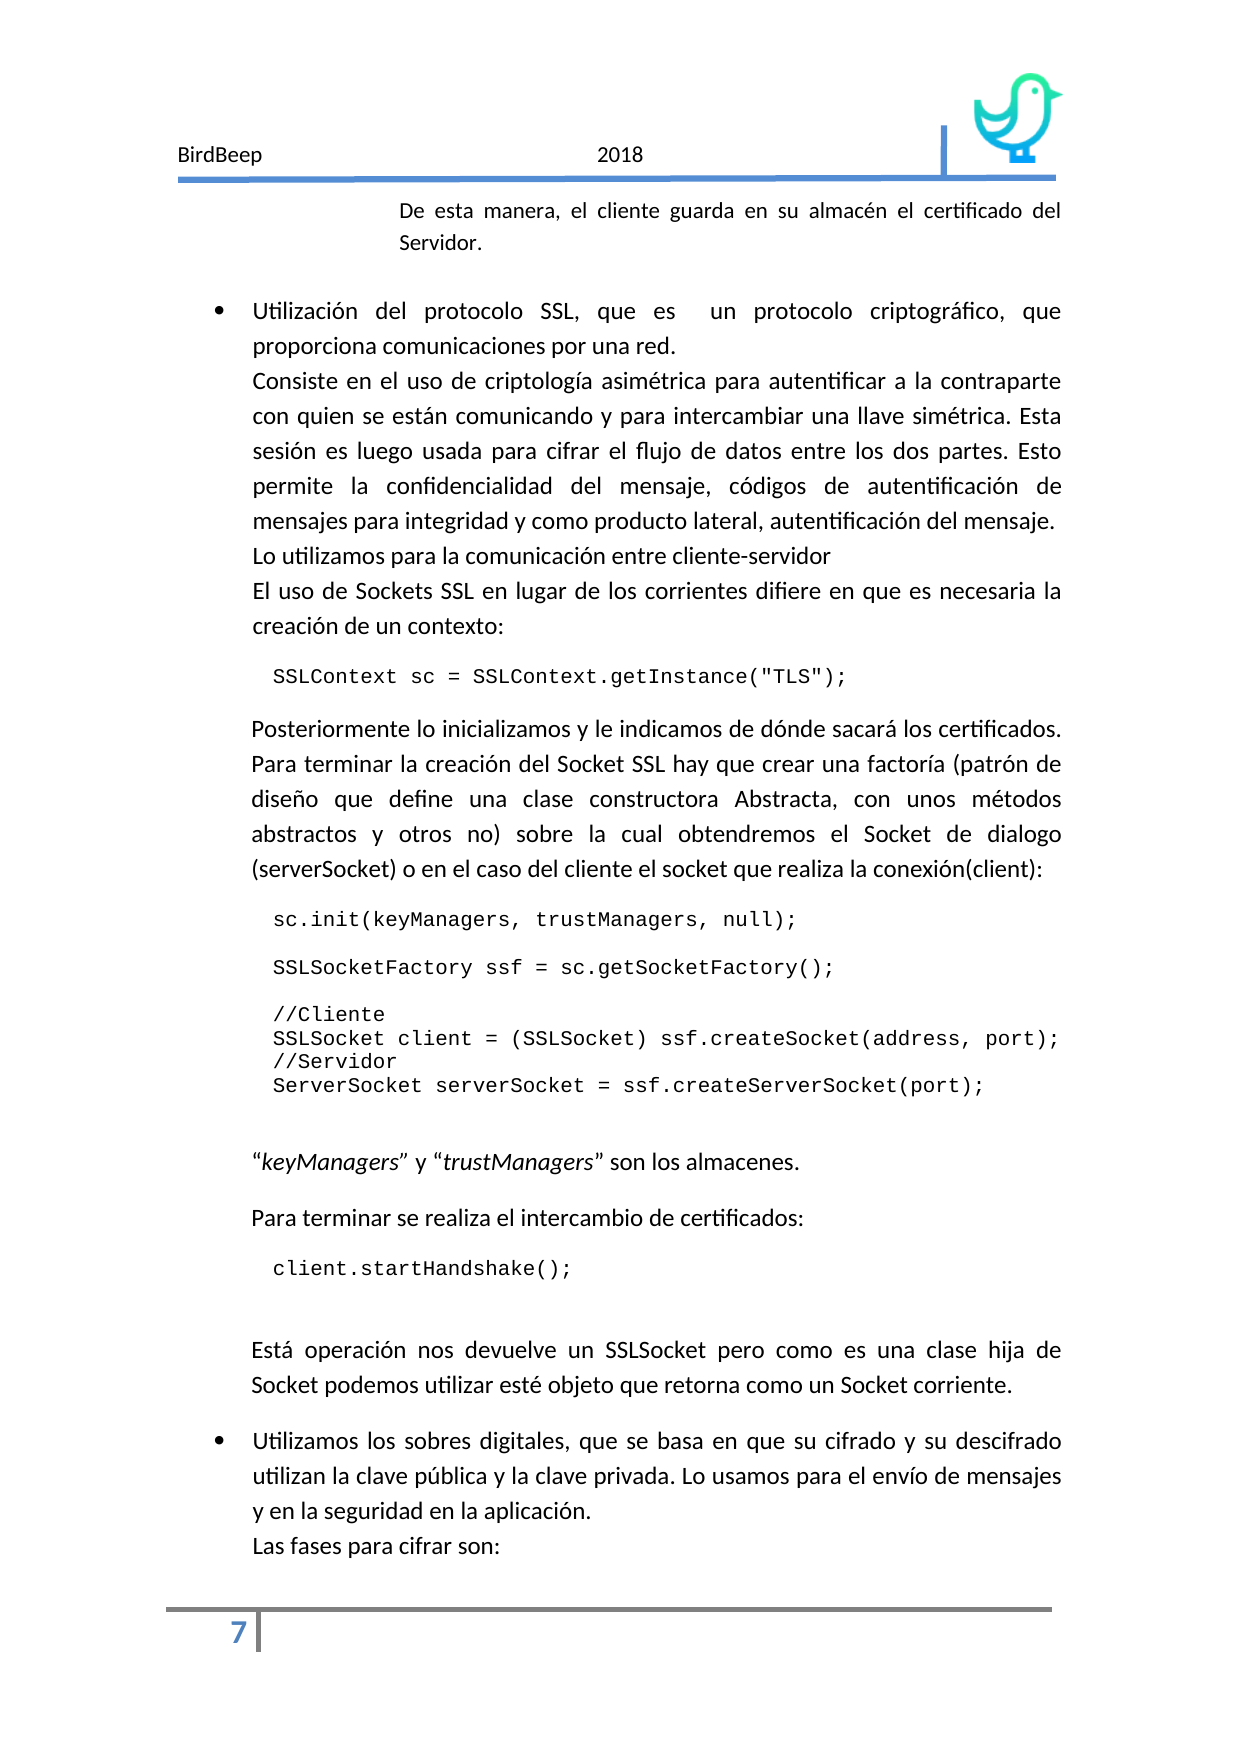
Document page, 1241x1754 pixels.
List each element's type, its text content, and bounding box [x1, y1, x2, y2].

list Consiste en el uso de criptología asimétrica para autentificar a la contraparte con quien se están comunicando y para intercambiar una llave simétrica. Esta sesión es luego usada para cifrar el flujo de datos entre los dos partes. Esto permite la confidencialidad del mensaje, códigos de autentificación de mensajes para integridad y como producto lateral, autentificación del mensaje. [252, 366, 1063, 536]
picture [974, 73, 1063, 163]
list Las fases para cifrar son: [252, 1530, 1063, 1561]
list Utilizamos los sobres digitales, que se basa en que su cifrado y su descifrado utilizan la clave pública y la clave privada. Lo usamos para el envío de mensajes y en la seguridad en la aplicación. [215, 1425, 1063, 1526]
text SSLContext sc = SSLContext.getInstance("TLS"); [177, 666, 1063, 690]
text SSLSocketFactory ssf = sc.getSocketFactory(); [177, 957, 1063, 980]
text ServerSocket serverSocket = ssf.createServerSocket(port); [177, 1075, 1063, 1099]
list Lo utilizamos para la comunicación entre cliente-servidor [252, 541, 1063, 571]
text Posteriormente lo inicializamos y le indicamos de dónde sacará los certificados. Para terminar la creación del Socket SSL hay que crear una factoría (patrón de diseño que define una clase constructora Abstracta, con unos métodos abstractos y otros no) sobre la cual obtendremos el Socket de dialogo (serverSocket) o en el caso del cliente el socket que realiza la conexión(client): [251, 714, 1063, 884]
list Utilización del protocolo SSL, que es un protocolo criptográfico, que proporciona comunicaciones por una red. [215, 296, 1063, 361]
text SSLSocket client = (SSLSocket) ssf.createSocket(address, port); [177, 1028, 1063, 1051]
text “keyManagers” y “trustManagers” son los almacenes. [177, 1146, 1063, 1176]
list De esta manera, el cliente guarda en su almacén el certificado del Servidor. [399, 196, 1063, 256]
list El uso de Sockets SSL en lugar de los corrientes difiere en que es necesaria la creación de un contexto: [252, 576, 1063, 641]
text Para terminar se realiza el intercambio de certificados: [177, 1202, 1063, 1232]
text Está operación nos devuelve un SSLSocket pero como es una clase hija de Socket podemos utilizar esté objeto que retorna como un Socket corriente. [251, 1334, 1063, 1400]
text sc.init(keyManagers, trustManagers, null); [177, 909, 1063, 933]
text //Servidor [177, 1051, 1063, 1075]
text client.startHandshake(); [177, 1258, 1063, 1281]
text //Cliente [177, 1004, 1063, 1028]
